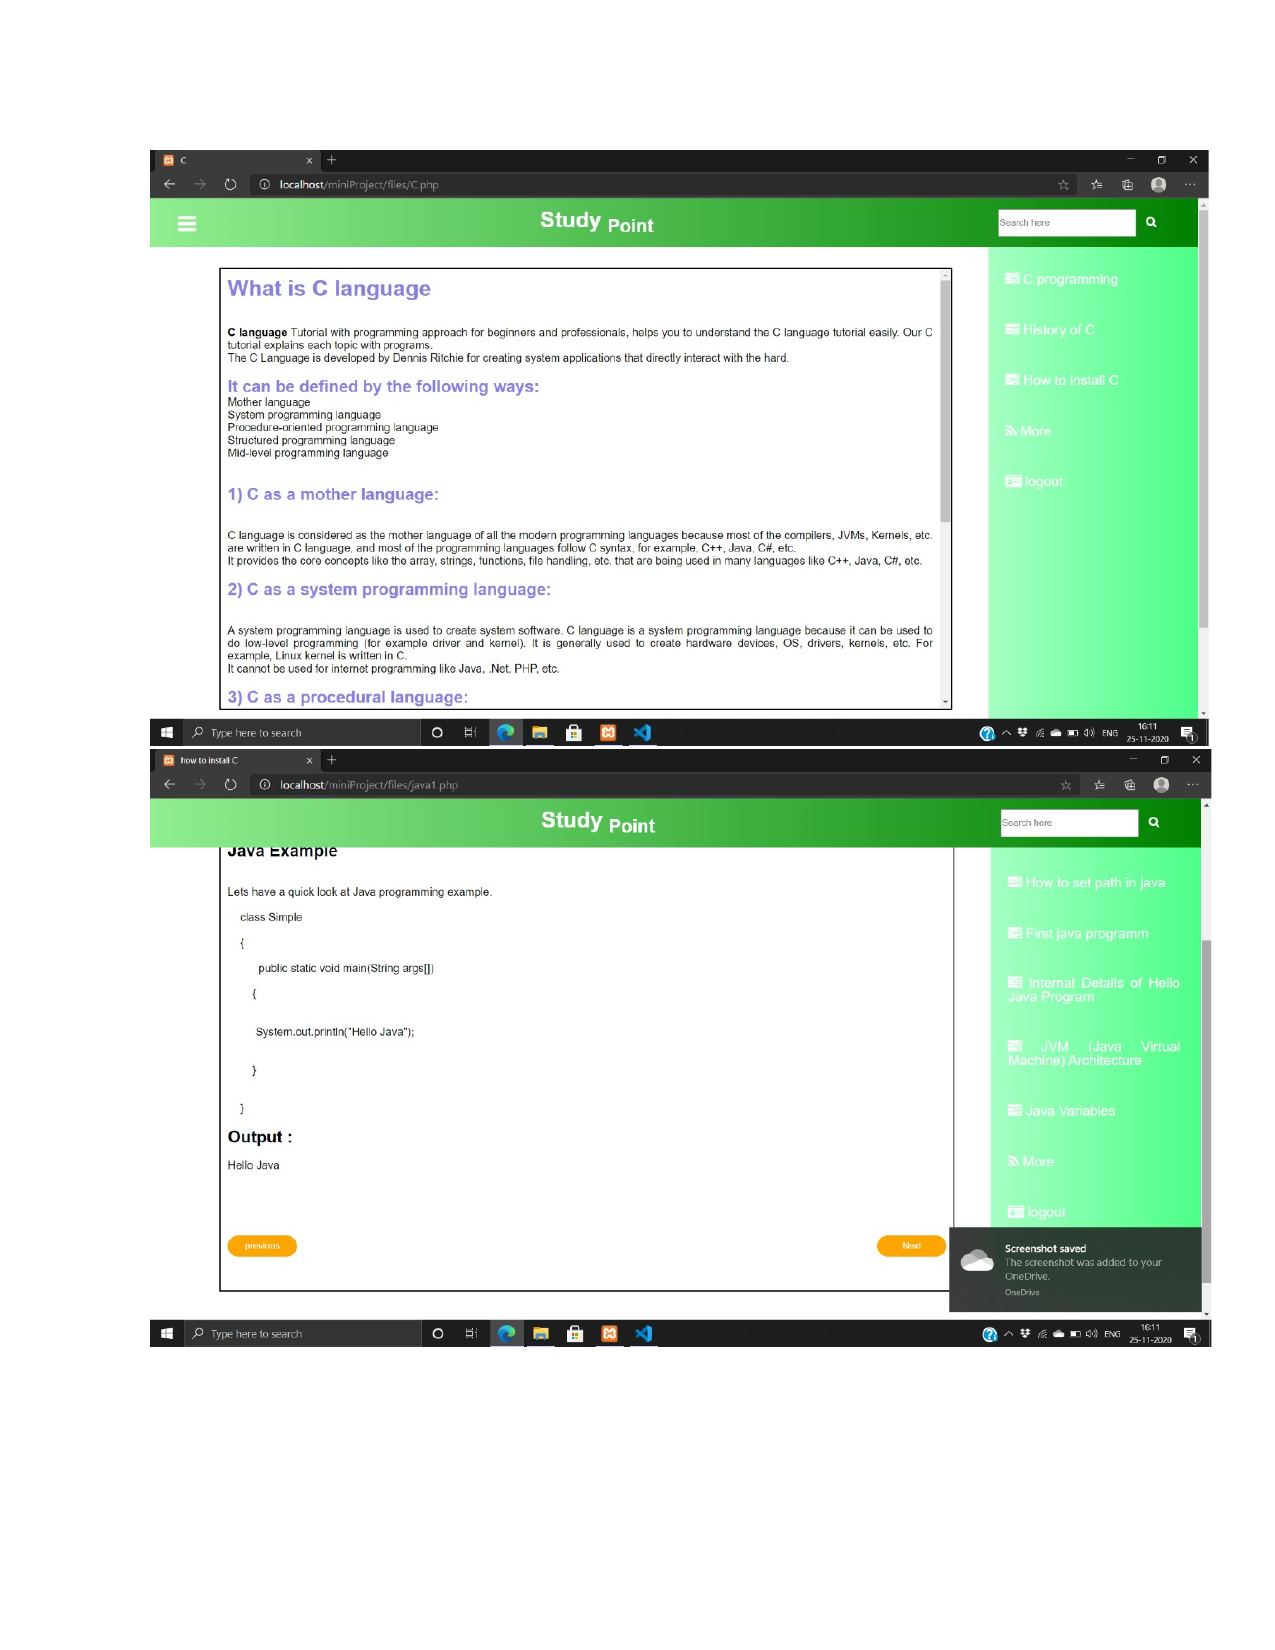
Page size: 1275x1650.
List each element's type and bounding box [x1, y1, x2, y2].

picture [150, 749, 1212, 1347]
picture [150, 150, 1209, 746]
